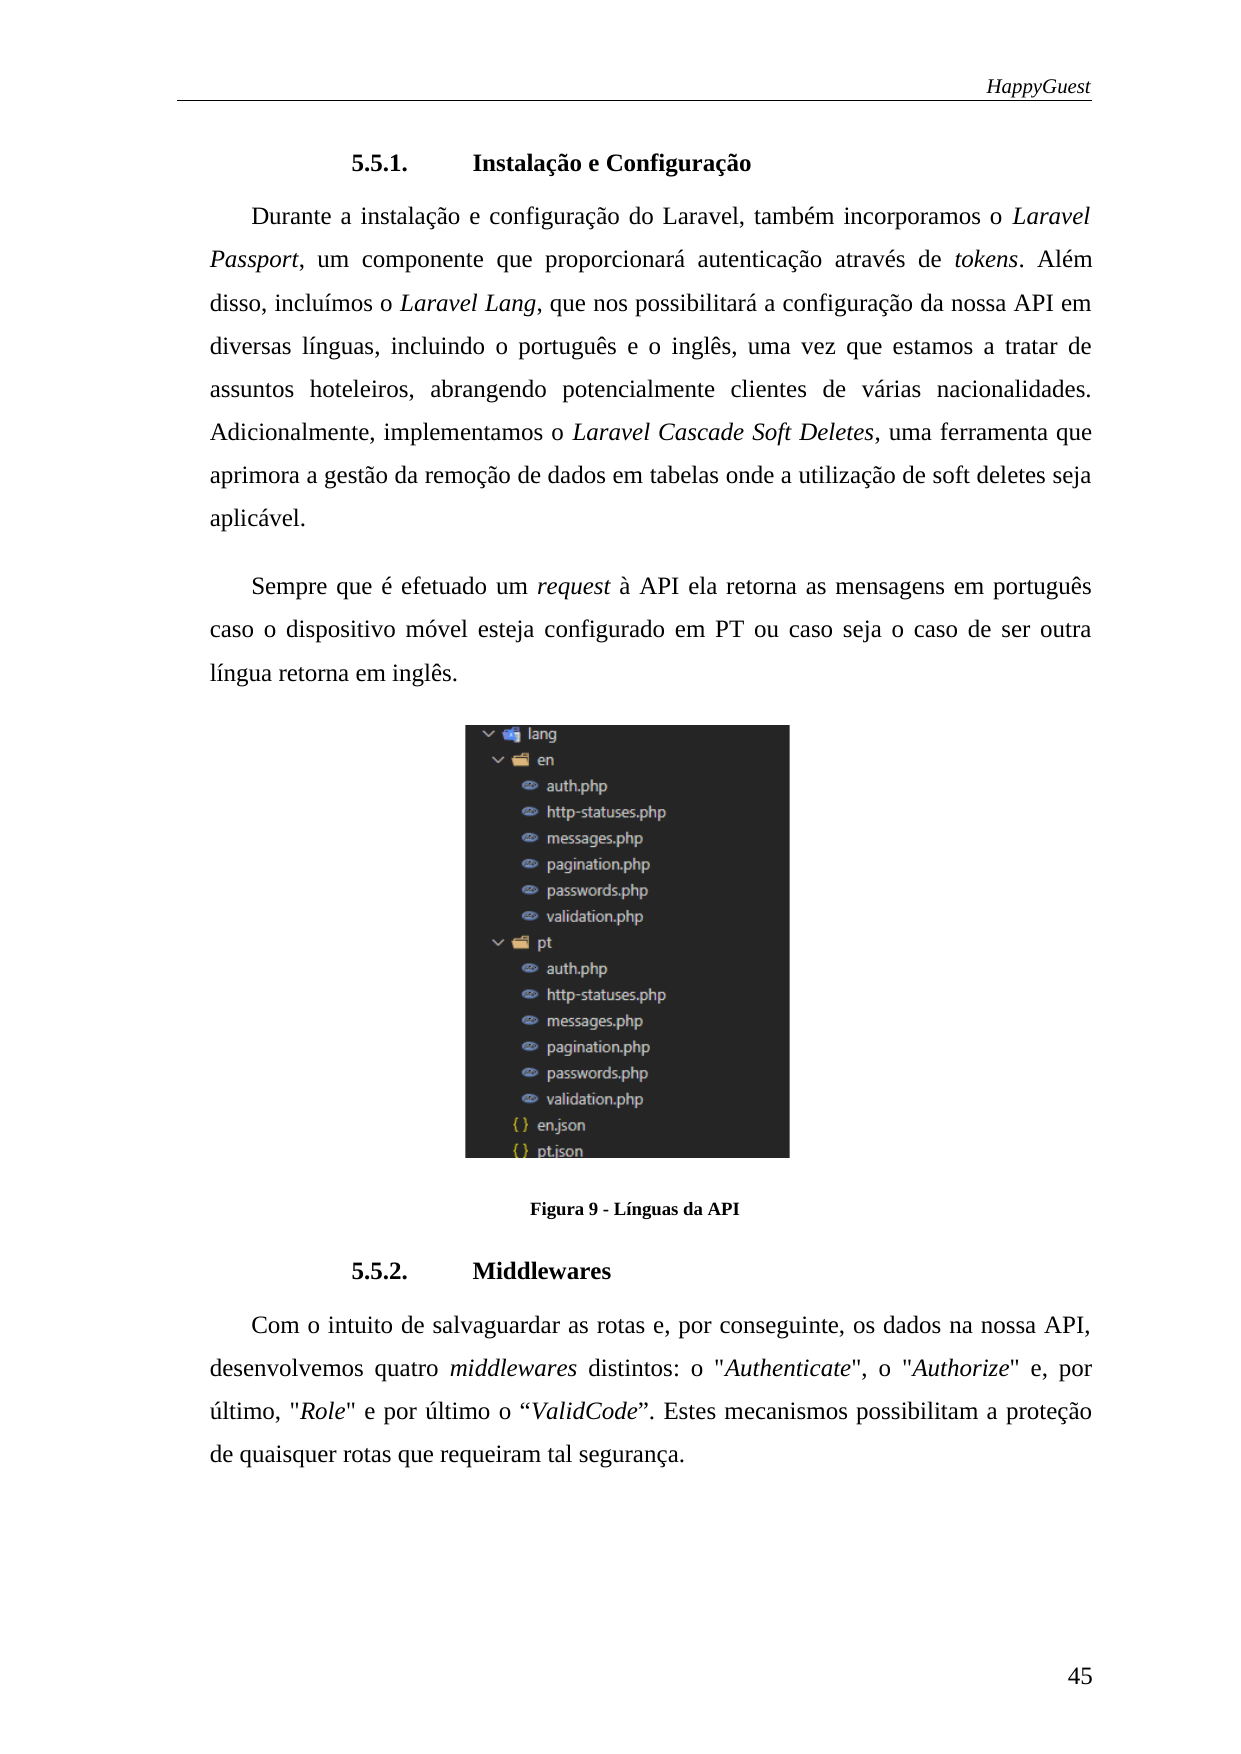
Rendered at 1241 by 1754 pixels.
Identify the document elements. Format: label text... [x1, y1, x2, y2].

text Com o intuito de salvaguardar as rotas e, por conseguinte, os dados na nossa API, desenvolvemos quatro middlewares distintos: o "Authenticate", o "Authorize" e, por último, "Role" e por último o “ValidCode”. Estes mecanismos possibilitam a proteção de quaisquer rotas que requeiram tal segurança. [209, 1310, 1092, 1468]
picture [465, 725, 790, 1158]
text Durante a instalação e configuração do Laravel, também incorporamos o Laravel Passport, um componente que proporcionará autenticação através de tokens. Além disso, incluímos o Laravel Lang, que nos possibilitará a configuração da nossa API em diversas línguas, incluindo o português e o inglês, uma vez que estamos a tratar de assuntos hoteleiros, abrangendo potencialmente clientes de várias nacionalidades. Adicionalmente, implementamos o Laravel Cascade Soft Deletes, uma ferramenta que aprimora a gestão da remoção de dados em tabelas onde a utilização de soft deletes seja aplicável. [209, 201, 1092, 532]
subtitle Middlewares [310, 1256, 1092, 1285]
subtitle Instalação e Configuração [310, 148, 1092, 176]
text Sempre que é efetuado um request à API ela retorna as mensagens em português caso o dispositivo móvel esteja configurado em PT ou caso seja o caso de ser outra língua retorna em inglês. [209, 571, 1092, 686]
